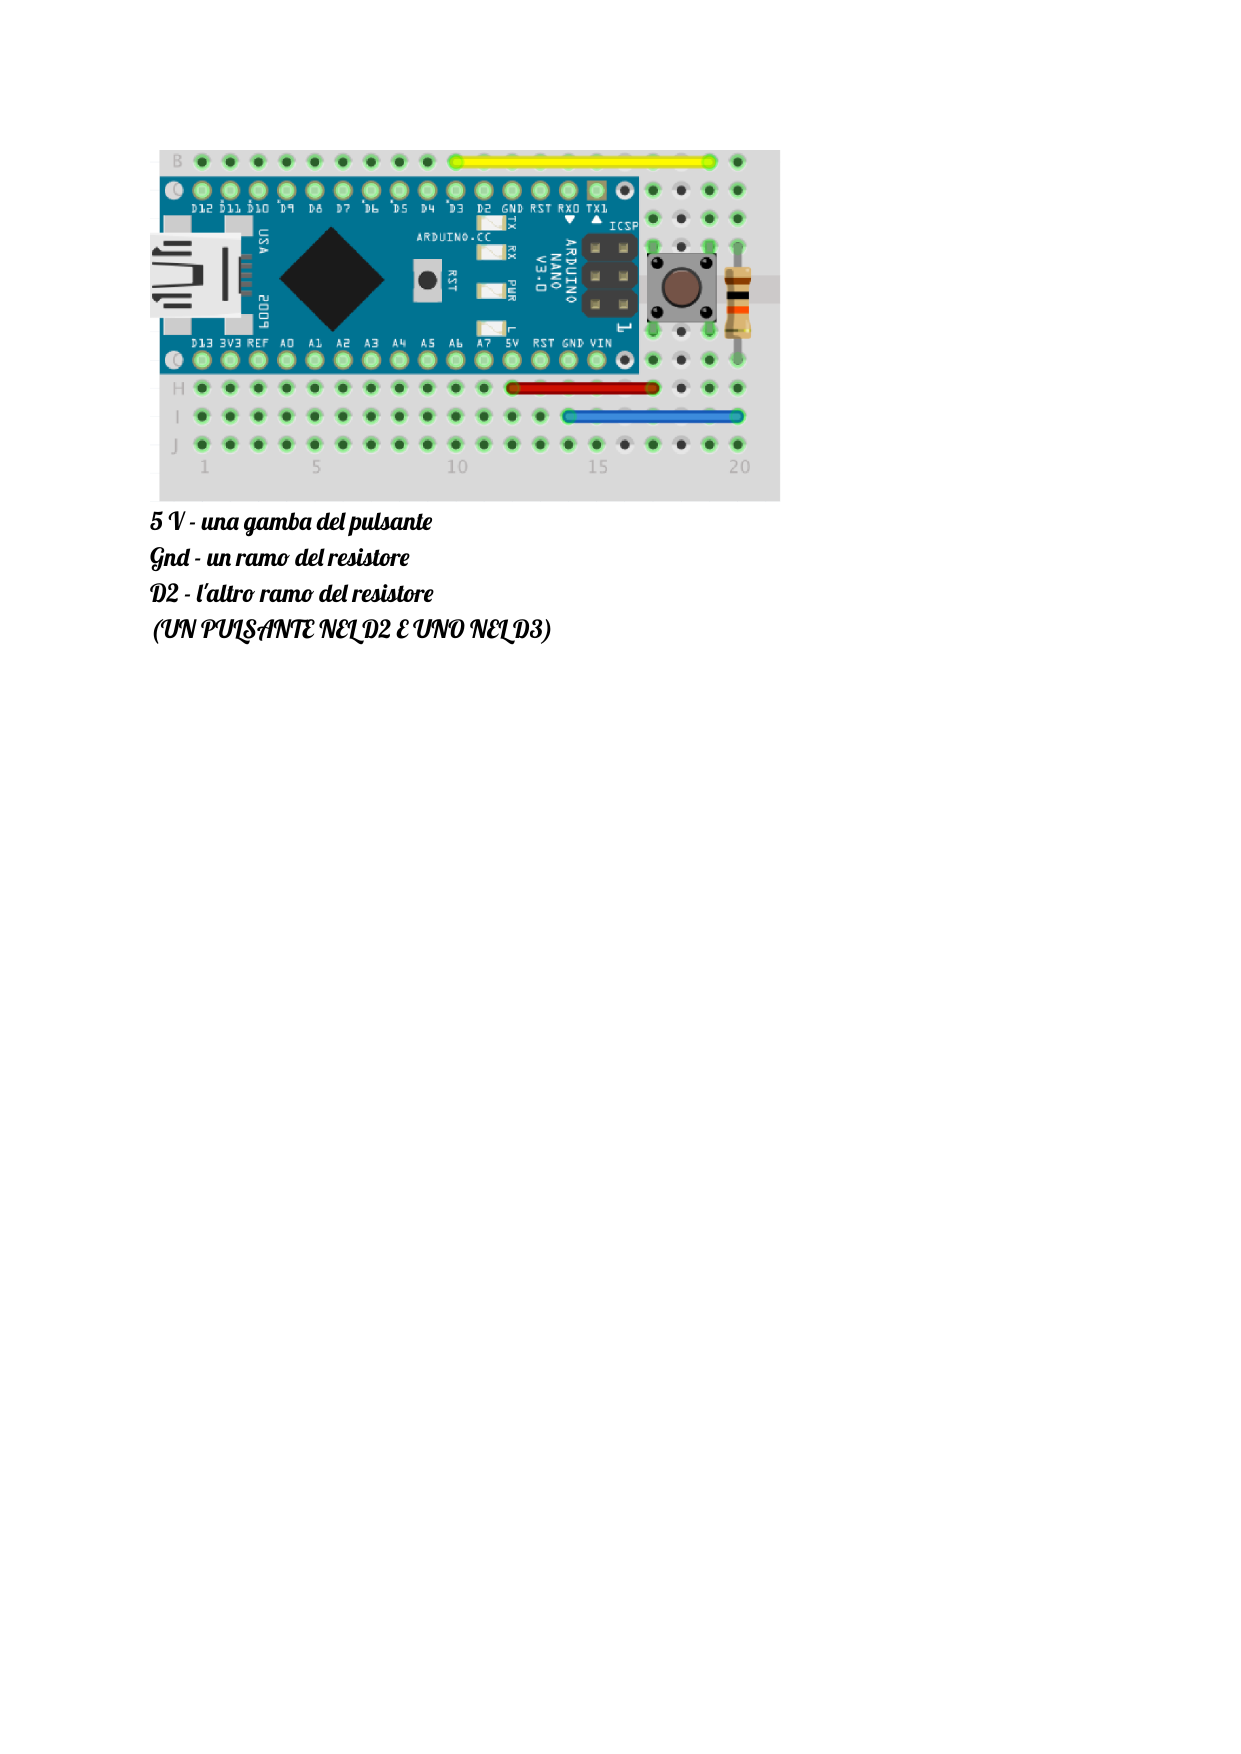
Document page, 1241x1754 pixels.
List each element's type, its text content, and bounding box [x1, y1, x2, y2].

text (UN PULSANTE NEL D2 E UNO NEL D3) [150, 613, 1090, 645]
text 5 V - una gamba del pulsante [150, 506, 1090, 537]
picture [150, 150, 781, 502]
text D2 - l'altro ramo del resistore [150, 578, 1090, 609]
text Gnd - un ramo del resistore [150, 542, 1090, 573]
